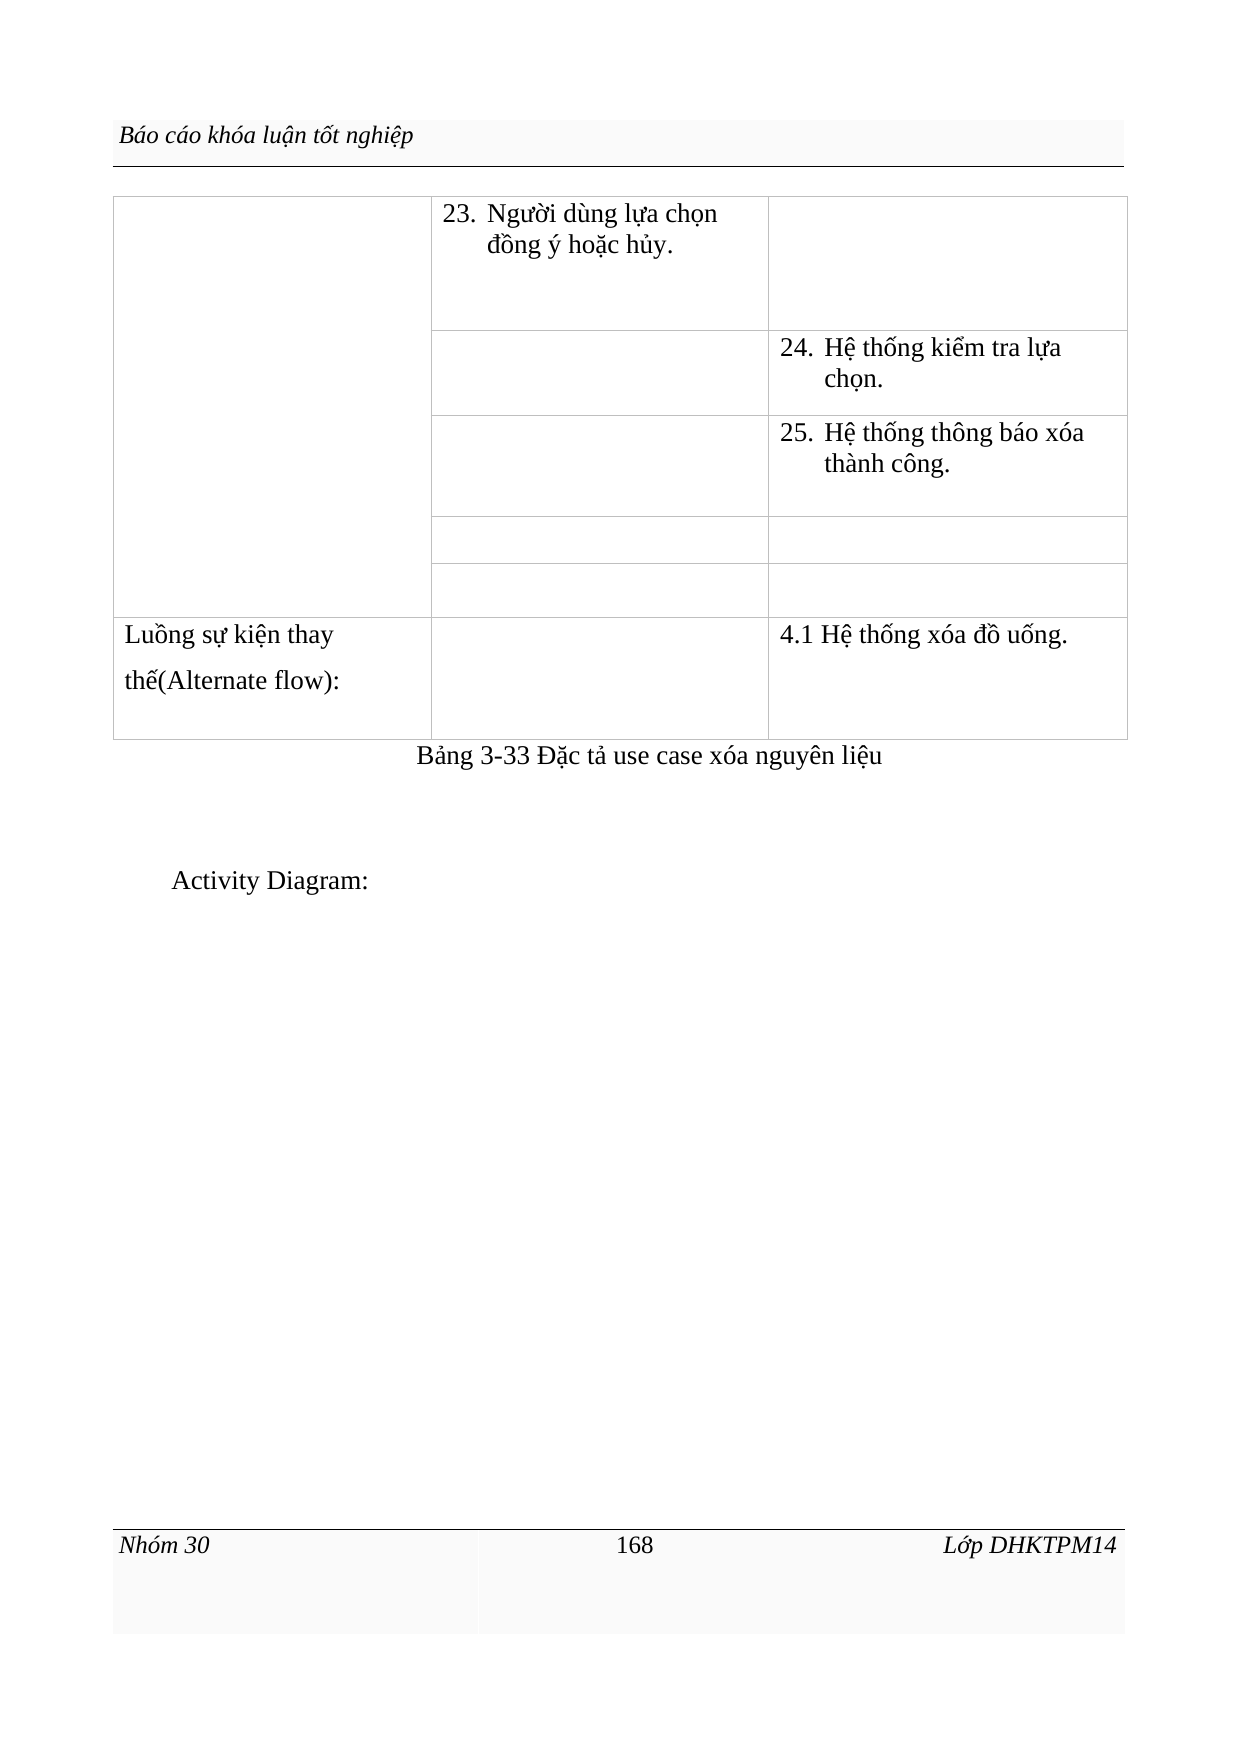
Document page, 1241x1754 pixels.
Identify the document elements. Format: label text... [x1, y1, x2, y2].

text Activity Diagram: [112, 864, 1128, 895]
table_cell [432, 331, 768, 415]
table_cell 4.1 Hệ thống xóa đồ uống. [769, 618, 1127, 738]
table_cell Hệ thống thông báo xóa thành công. [769, 416, 1127, 516]
table_cell Người dùng lựa chọn đồng ý hoặc hủy. [432, 197, 768, 330]
text Bảng 3-33 Đặc tả use case xóa nguyên liệu [112, 740, 1128, 771]
table_cell [432, 564, 768, 617]
table_cell [769, 517, 1127, 563]
table_cell [769, 564, 1127, 617]
table_cell [432, 618, 768, 738]
table_cell [432, 416, 768, 516]
table_cell Luồng sự kiện thay thế(Alternate flow): [114, 618, 431, 738]
table_cell [432, 517, 768, 563]
table_cell [769, 197, 1127, 330]
table_cell Hệ thống kiểm tra lựa chọn. [769, 331, 1127, 415]
